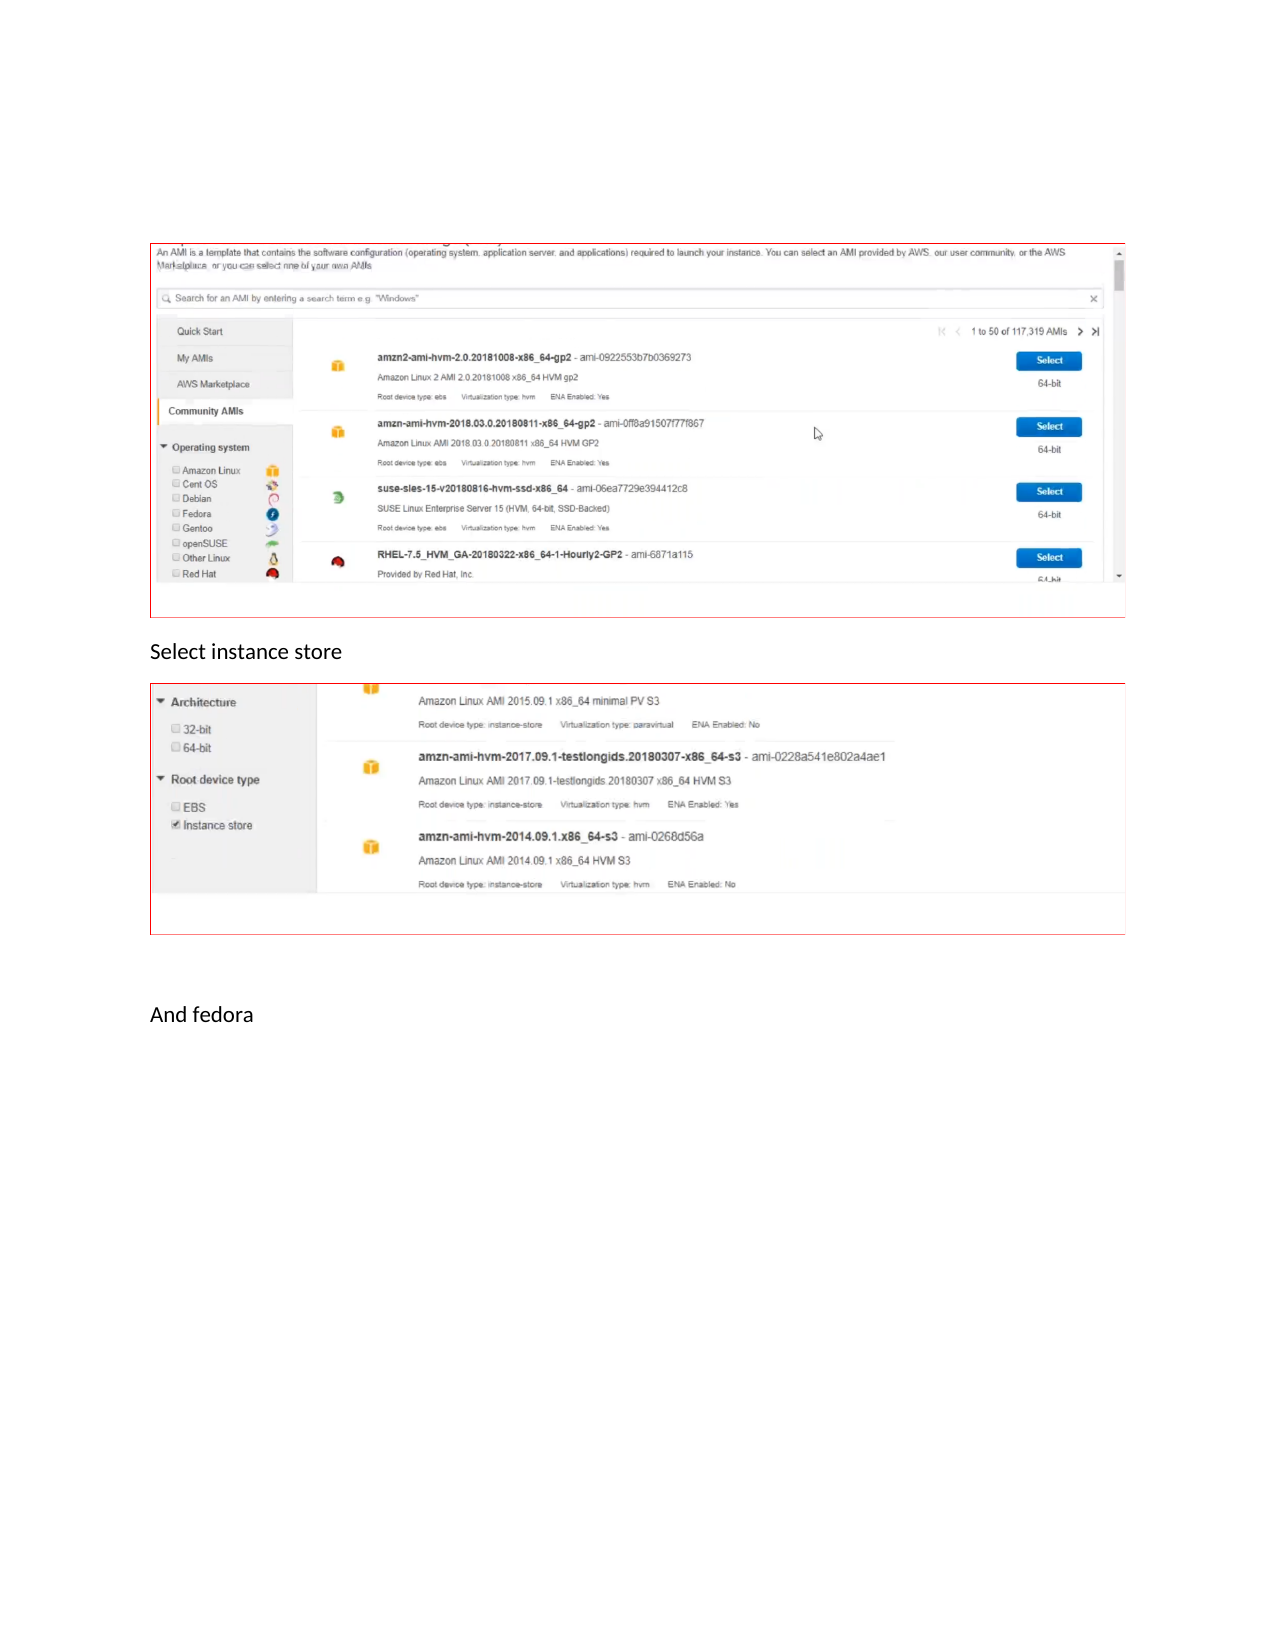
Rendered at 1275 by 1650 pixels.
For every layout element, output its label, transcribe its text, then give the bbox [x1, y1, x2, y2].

text And fedora [150, 1000, 1125, 1028]
picture [150, 683, 1125, 935]
text Select instance store [150, 637, 1125, 665]
picture [150, 243, 1125, 618]
